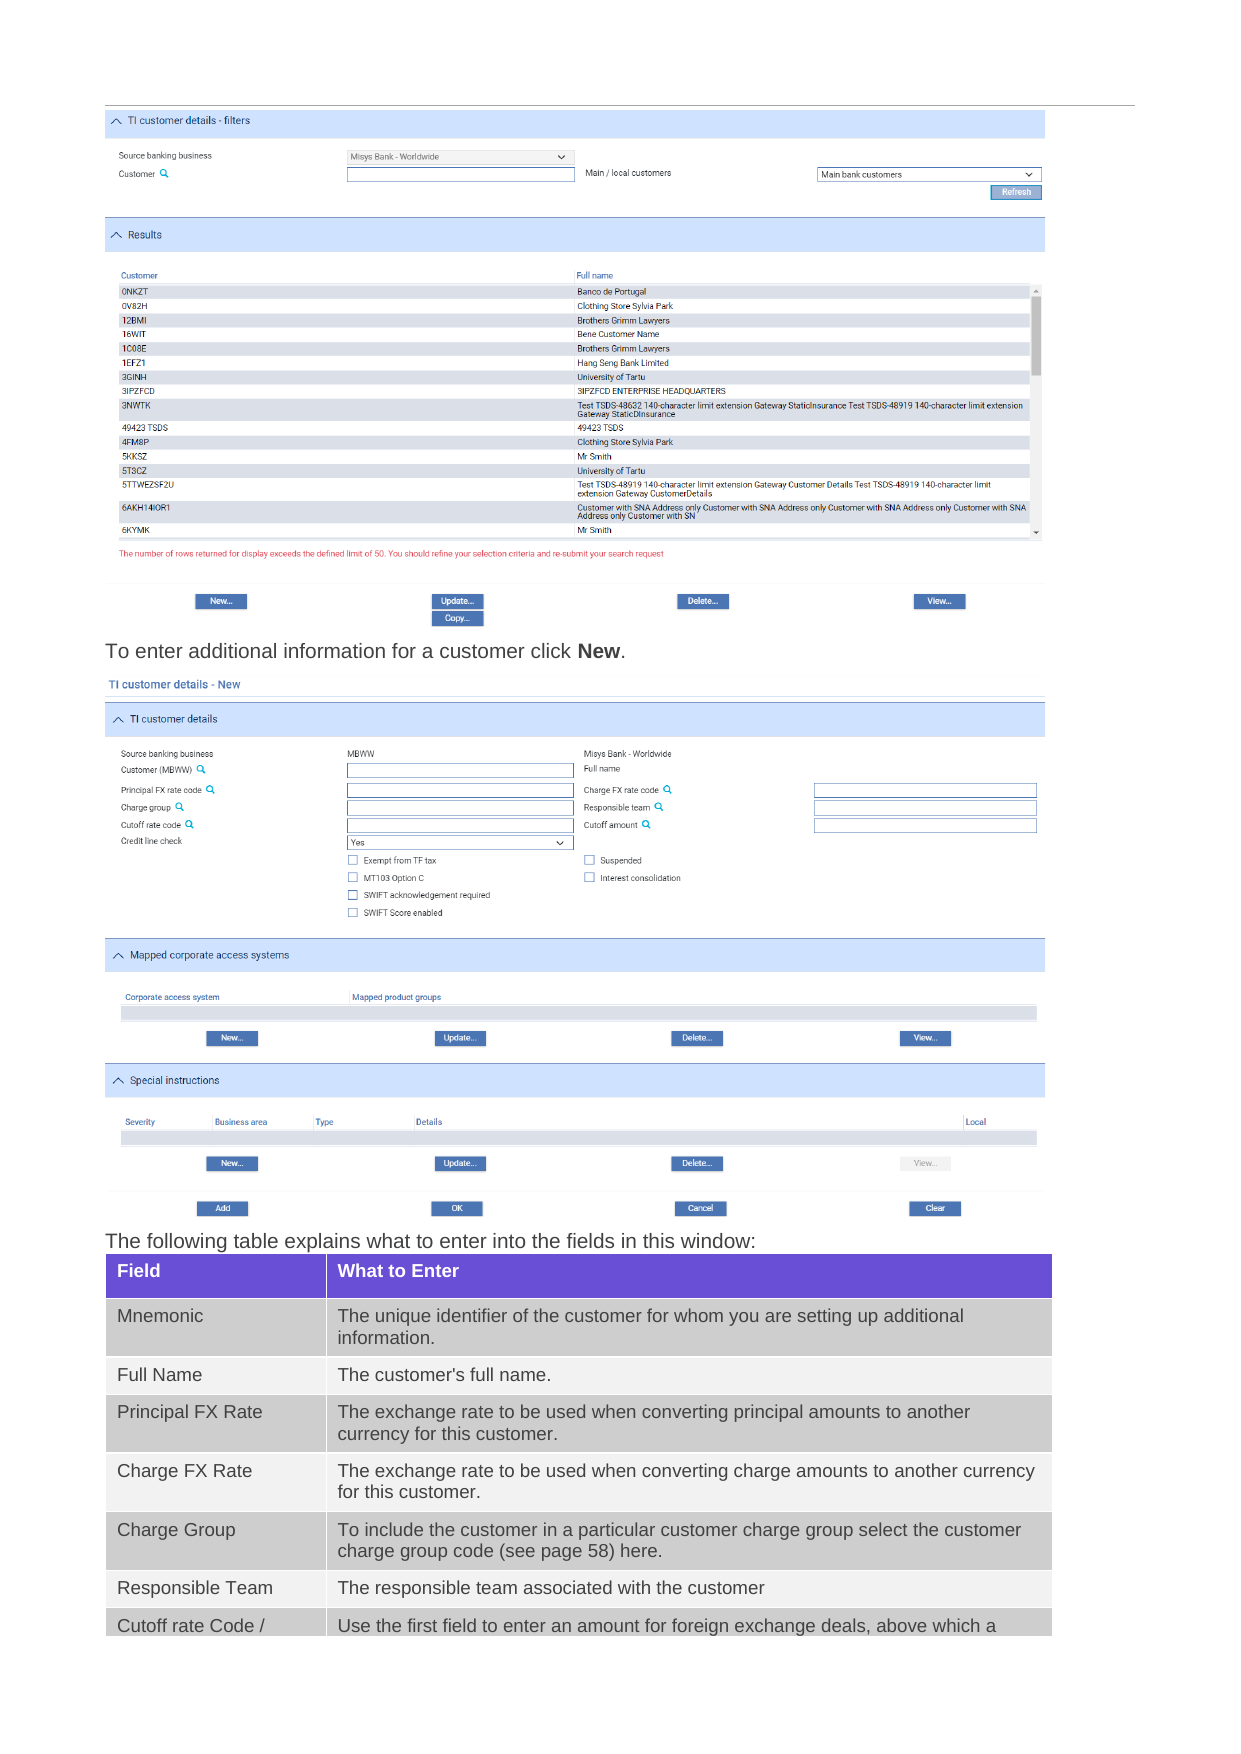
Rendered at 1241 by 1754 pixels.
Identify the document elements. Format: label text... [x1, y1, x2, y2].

table_cell The exchange rate to be used when converting charge amounts to another currency for this customer. [327, 1454, 1052, 1511]
table_cell The customer's full name. [327, 1358, 1052, 1394]
picture [105, 110, 1046, 627]
table_cell Full Name [106, 1358, 326, 1394]
table_cell Cutoff rate Code / Cutoff Amount [106, 1608, 326, 1636]
table_cell The exchange rate to be used when converting principal amounts to another currency for this customer. [327, 1395, 1052, 1452]
table_cell Mnemonic [106, 1299, 326, 1356]
table_cell Charge FX Rate [106, 1454, 326, 1511]
table_cell Principal FX Rate [106, 1395, 326, 1452]
table_cell Charge Group [106, 1512, 326, 1570]
table_cell Responsible Team [106, 1571, 326, 1607]
text The following table explains what to enter into the fields in this window: [105, 1229, 1135, 1253]
text To enter additional information for a customer click New. [105, 639, 1135, 663]
table_header Field [106, 1254, 326, 1298]
table_cell The unique identifier of the customer for whom you are setting up additional information. [327, 1299, 1052, 1356]
picture [105, 675, 1046, 1217]
table_cell To include the customer in a particular customer charge group select the customer charge group code (see page 68) here. [327, 1512, 1052, 1570]
table_cell The responsible team associated with the customer [327, 1571, 1052, 1607]
table_header What to Enter [327, 1254, 1052, 1298]
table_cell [327, 1608, 1052, 1636]
